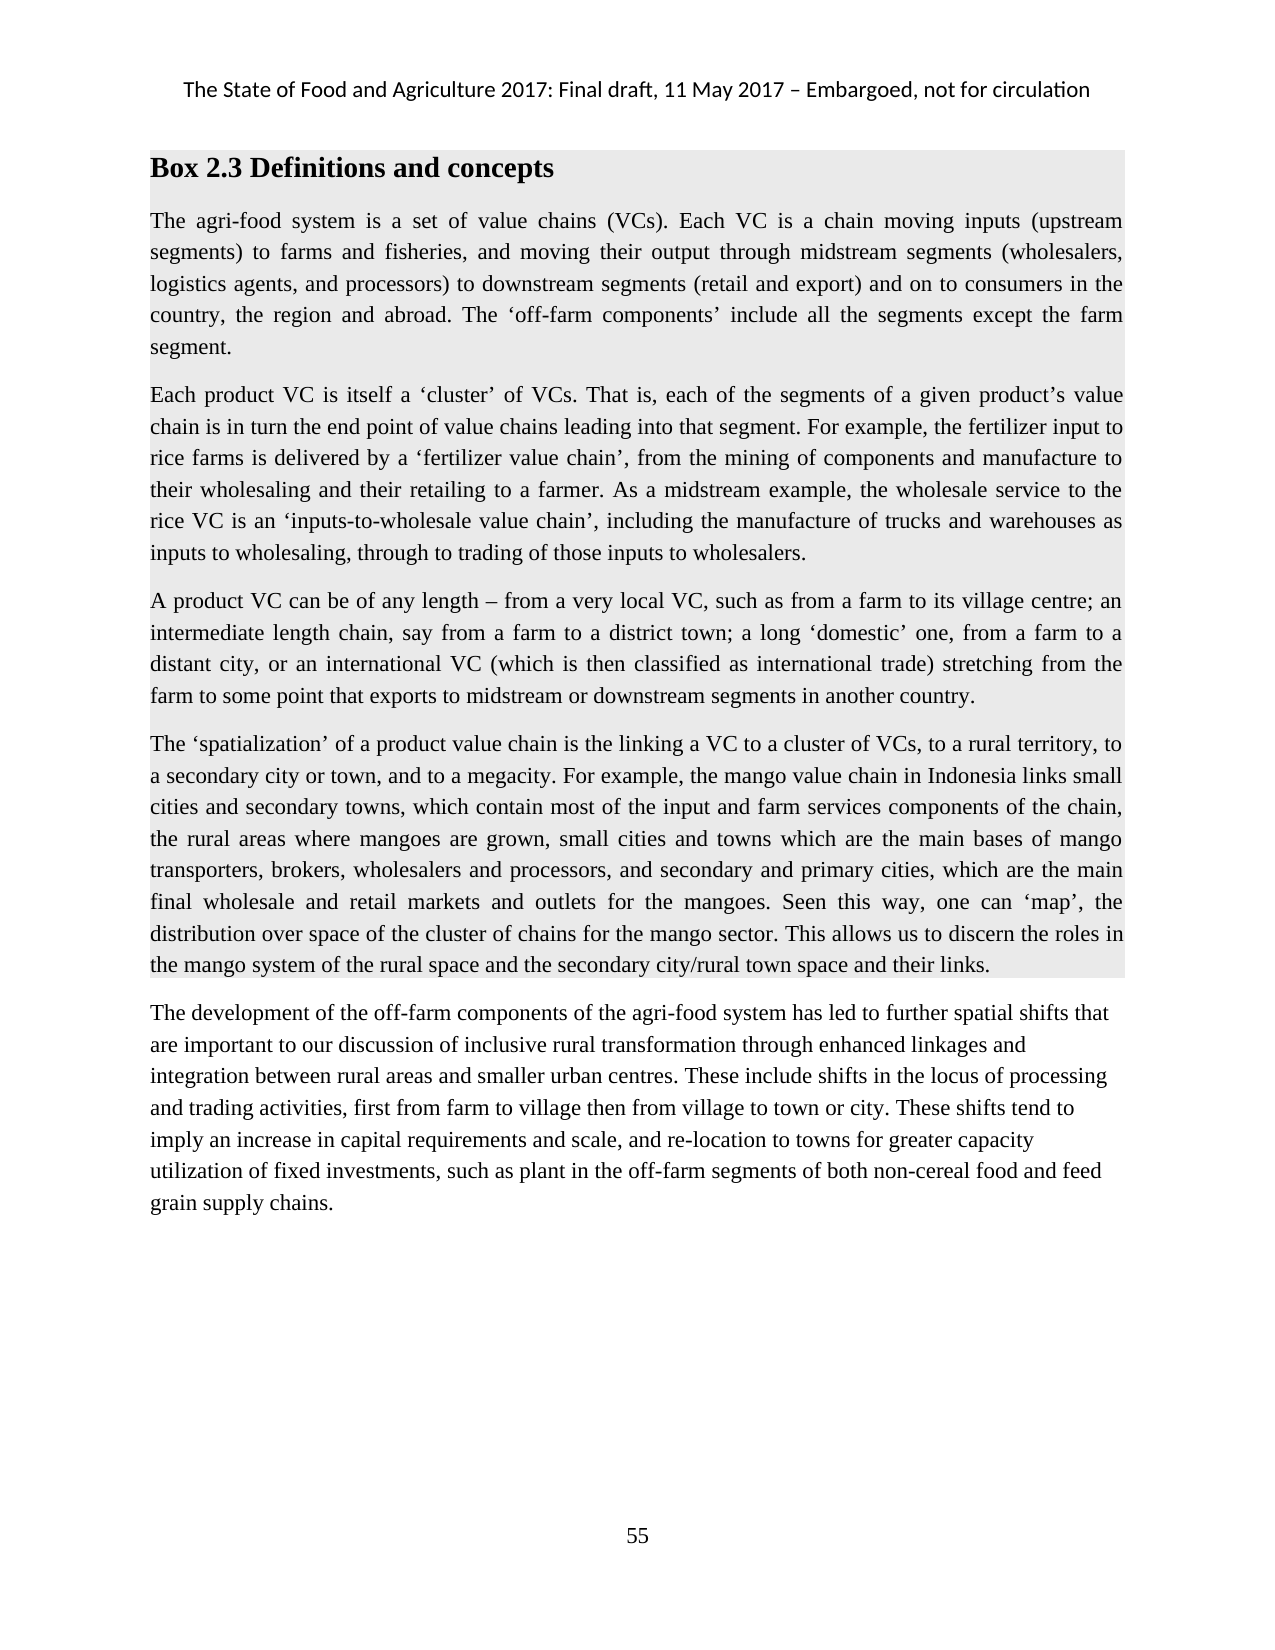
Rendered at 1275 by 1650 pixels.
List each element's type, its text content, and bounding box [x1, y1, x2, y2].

text Box 2.3 Definitions and concepts [150, 150, 1125, 183]
text The ‘spatialization’ of a product value chain is the linking a VC to a cluster of VCs, to a rural territory, to a secondary city or town, and to a megacity. For example, the mango value chain in Indonesia links small cities and secondary towns, which contain most of the input and farm services components of the chain, the rural areas where mangoes are grown, small cities and towns which are the main bases of mango transporters, brokers, wholesalers and processors, and secondary and primary cities, which are the main final wholesale and retail markets and outlets for the mangoes. Seen this way, one can ‘map’, the distribution over space of the cluster of chains for the mango sector. This allows us to discern the roles in the mango system of the rural space and the secondary city/rural town space and their links. [150, 730, 1125, 978]
text A product VC can be of any length – from a very local VC, such as from a farm to its village centre; an intermediate length chain, say from a farm to a district town; a long ‘domestic’ one, from a farm to a distant city, or an international VC (which is then classified as international trade) stretching from the farm to some point that exports to midstream or downstream segments in another country. [150, 587, 1125, 708]
text The agri-food system is a set of value chains (VCs). Each VC is a chain moving inputs (upstream segments) to farms and fisheries, and moving their output through midstream segments (wholesalers, logistics agents, and processors) to downstream segments (retail and export) and on to consumers in the country, the region and abroad. The ‘off-farm components’ include all the segments except the farm segment. [150, 207, 1125, 359]
text Each product VC is itself a ‘cluster’ of VCs. That is, each of the segments of a given product’s value chain is in turn the end point of value chains leading into that segment. For example, the fertilizer input to rice farms is delivered by a ‘fertilizer value chain’, from the mining of components and manufacture to their wholesaling and their retailing to a farmer. As a midstream example, the wholesale service to the rice VC is an ‘inputs-to-wholesale value chain’, including the manufacture of trucks and warehouses as inputs to wholesaling, through to trading of those inputs to wholesalers. [150, 381, 1125, 566]
text The development of the off-farm components of the agri-food system has led to further spatial shifts that are important to our discussion of inclusive rural transformation through enhanced linkages and integration between rural areas and smaller urban centres. These include shifts in the locus of processing and trading activities, first from farm to village then from village to town or city. These shifts tend to imply an increase in capital requirements and scale, and re-location to towns for greater capacity utilization of fixed investments, such as plant in the off-farm segments of both non-cereal food and feed grain supply chains. [150, 999, 1125, 1215]
